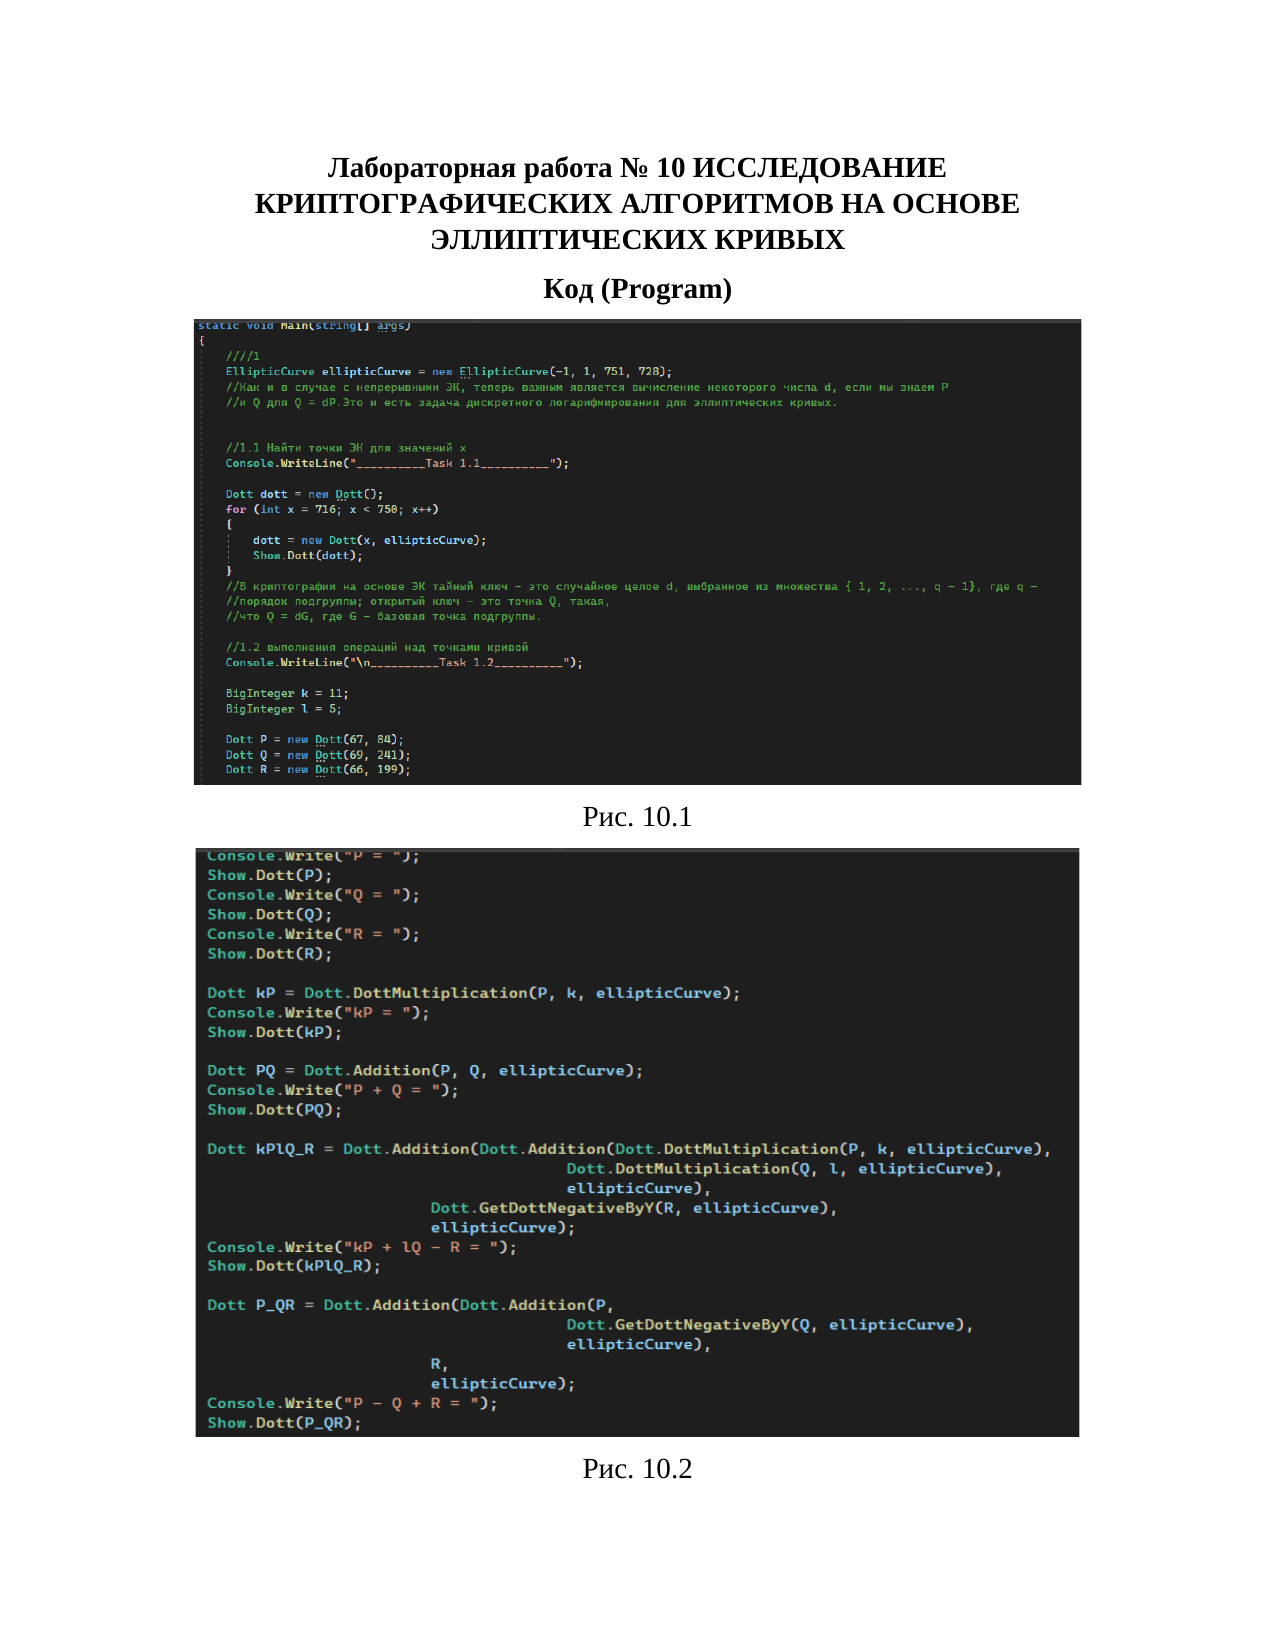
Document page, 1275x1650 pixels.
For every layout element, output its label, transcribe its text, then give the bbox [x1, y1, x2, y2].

picture [193, 319, 1082, 785]
text Лабораторная работа № 10 ИССЛЕДОВАНИЕ КРИПТОГРАФИЧЕСКИХ АЛГОРИТМОВ НА ОСНОВЕ ЭЛЛИПТИЧЕСКИХ КРИВЫХ [150, 150, 1125, 256]
text Рис. 10.2 [150, 1452, 1125, 1485]
picture [195, 848, 1080, 1437]
text Рис. 10.1 [150, 799, 1125, 833]
text Код (Program) [150, 271, 1125, 304]
